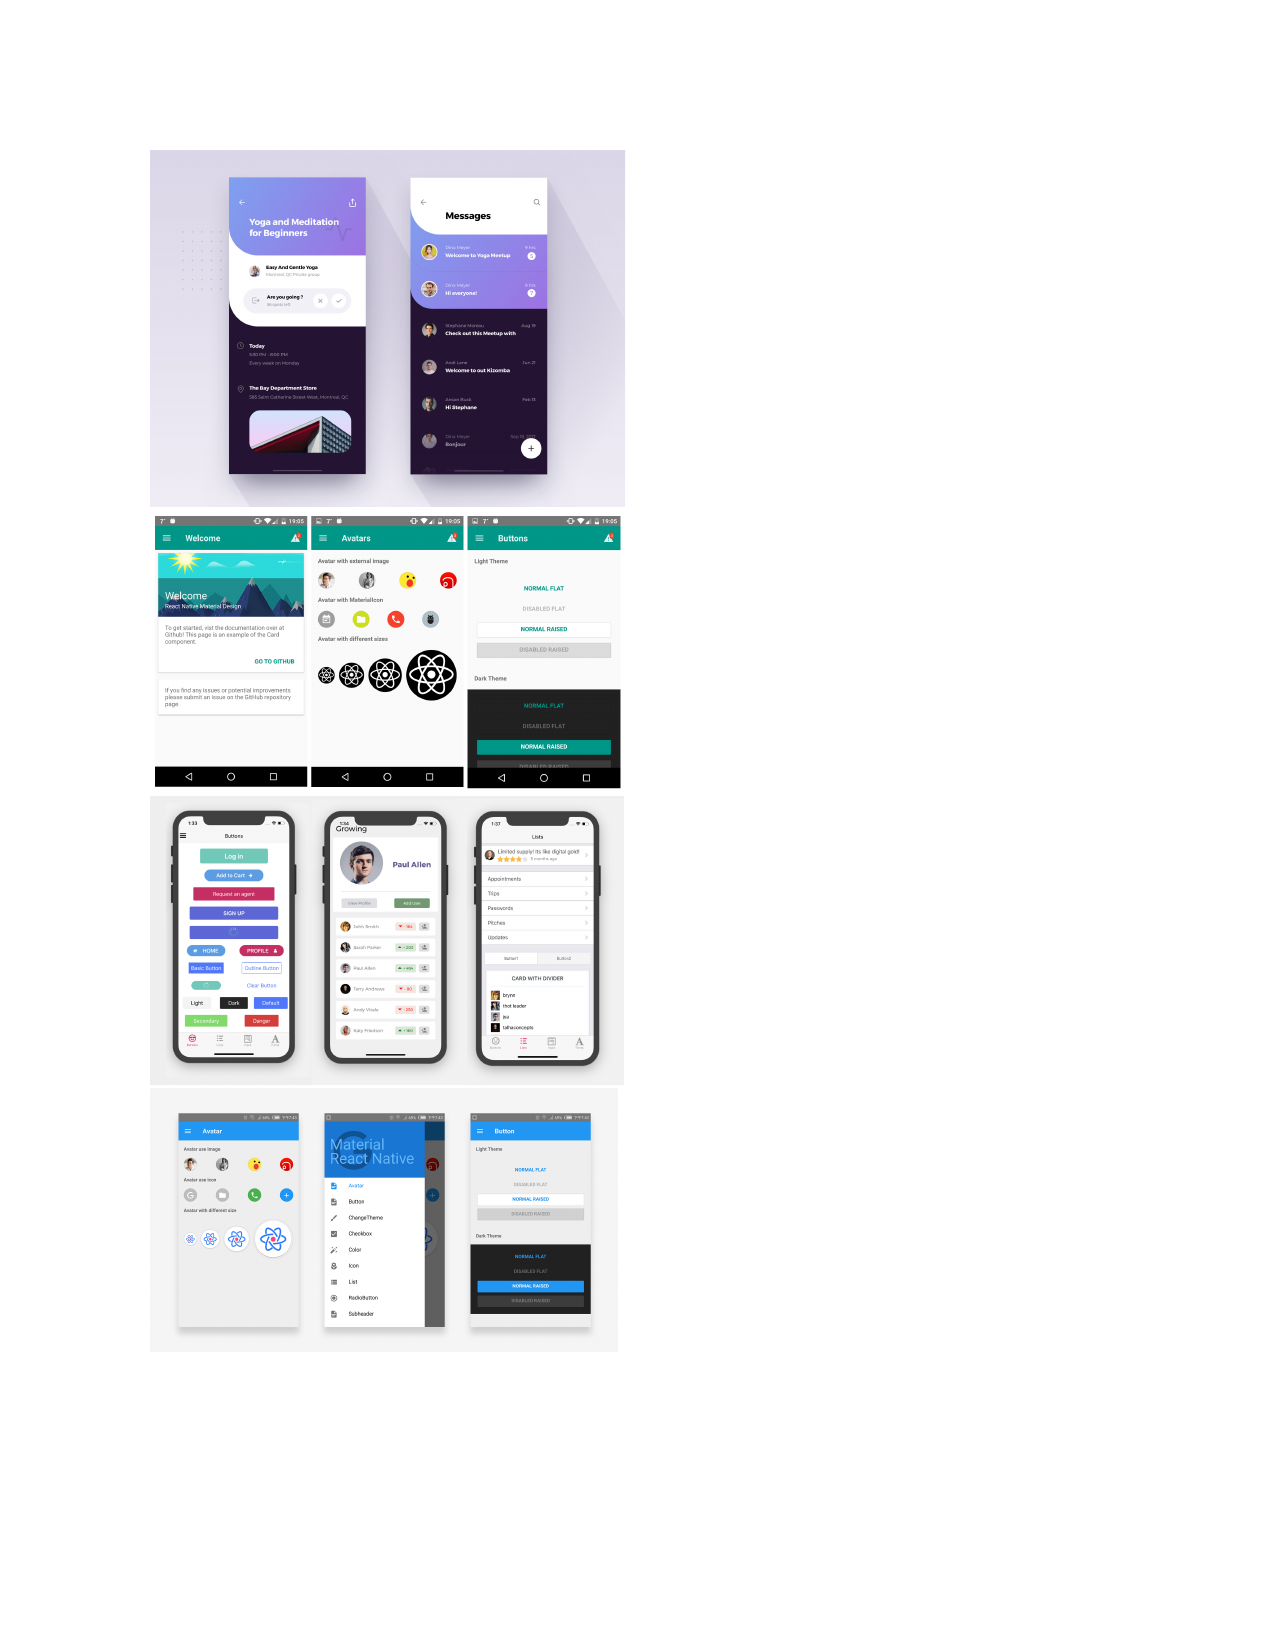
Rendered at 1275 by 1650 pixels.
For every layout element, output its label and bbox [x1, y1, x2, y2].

picture [150, 511, 628, 792]
picture [150, 1088, 618, 1352]
picture [150, 796, 624, 1085]
picture [150, 150, 626, 507]
